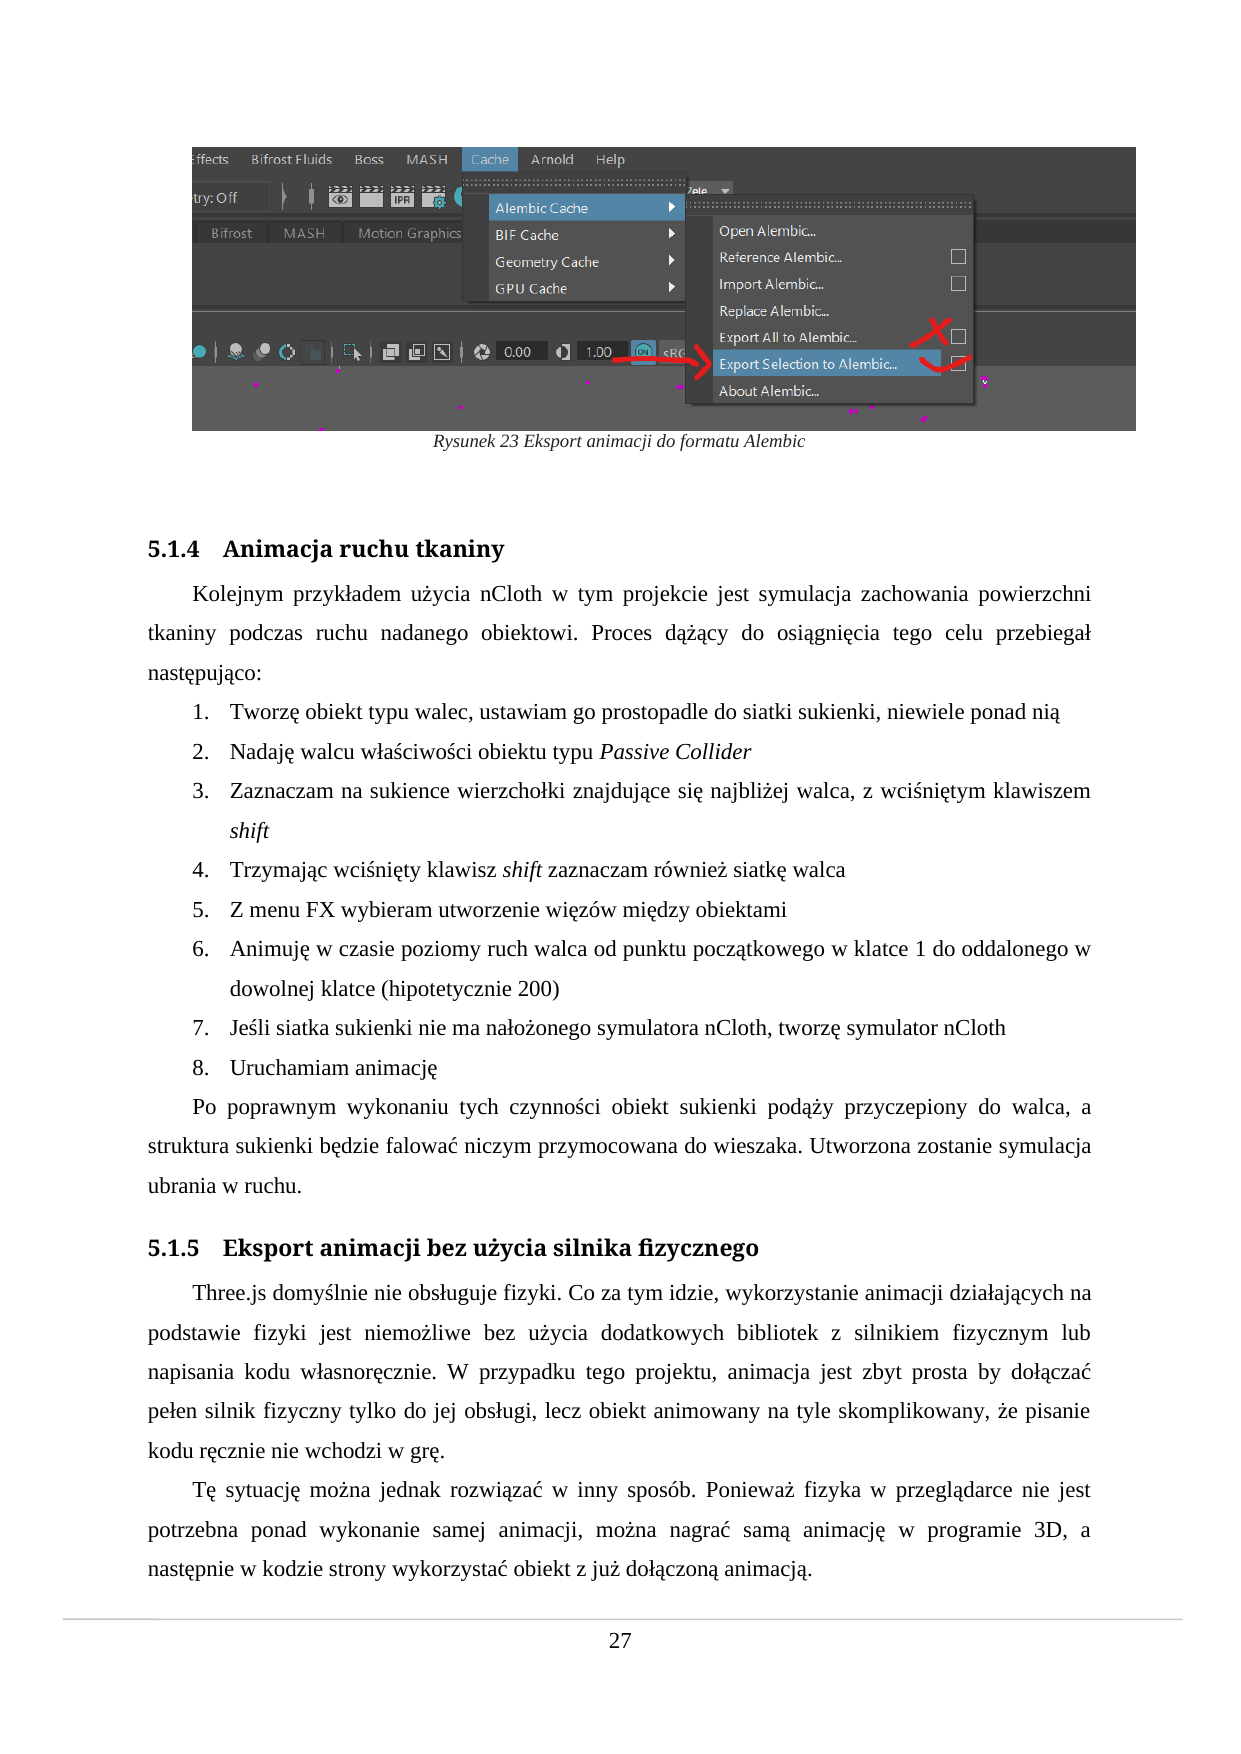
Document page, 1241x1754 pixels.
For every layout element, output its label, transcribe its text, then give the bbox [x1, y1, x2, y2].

list Animuję w czasie poziomy ruch walca od punktu początkowego w klatce 1 do oddalonego w dowolnej klatce (hipotetycznie 200) [192, 935, 1093, 1001]
list Z menu FX wybieram utworzenie więzów między obiektami [192, 896, 1093, 922]
list Uruchamiam animację [192, 1053, 1093, 1080]
list Jeśli siatka sukienki nie ma nałożonego symulatora nCloth, tworzę symulator nCloth [192, 1014, 1093, 1040]
list Zaznaczam na sukience wierzchołki znajdujące się najbliżej walca, z wciśniętym klawiszem shift [192, 777, 1093, 843]
text Kolejnym przykładem użycia nCloth w tym projekcie jest symulacja zachowania powierzchni tkaniny podczas ruchu nadanego obiektowi. Proces dążący do osiągnięcia tego celu przebiegał następująco: [148, 580, 1093, 685]
text Po poprawnym wykonaniu tych czynności obiekt sukienki podąży przyczepiony do walca, a struktura sukienki będzie falować niczym przymocowana do wieszaka. Utworzona zostanie symulacja ubrania w ruchu. [148, 1093, 1093, 1198]
picture [192, 147, 1136, 431]
text Tę sytuację można jednak rozwiązać w inny sposób. Ponieważ fizyka w przeglądarce nie jest potrzebna ponad wykonanie samej animacji, można nagrać samą animację w programie 3D, a następnie w kodzie strony wykorzystać obiekt z już dołączoną animacją. [148, 1477, 1093, 1582]
subtitle Eksport animacji bez użycia silnika fizycznego [148, 1232, 1093, 1263]
list Nadaję walcu właściwości obiektu typu Passive Collider [192, 738, 1093, 764]
text Three.js domyślnie nie obsługuje fizyki. Co za tym idzie, wykorzystanie animacji działających na podstawie fizyki jest niemożliwe bez użycia dodatkowych bibliotek z silnikiem fizycznym lub napisania kodu własnoręcznie. W przypadku tego projektu, animacja jest zbyt prosta by dołączać pełen silnik fizyczny tylko do jej obsługi, lecz obiekt animowany na tyle skomplikowany, że pisanie kodu ręcznie nie wchodzi w grę. [148, 1279, 1093, 1463]
list Tworzę obiekt typu walec, ustawiam go prostopadle do siatki sukienki, niewiele ponad nią [192, 698, 1093, 724]
subtitle Animacja ruchu tkaniny [148, 533, 1093, 564]
list Trzymając wciśnięty klawisz shift zaznaczam również siatkę walca [192, 856, 1093, 882]
